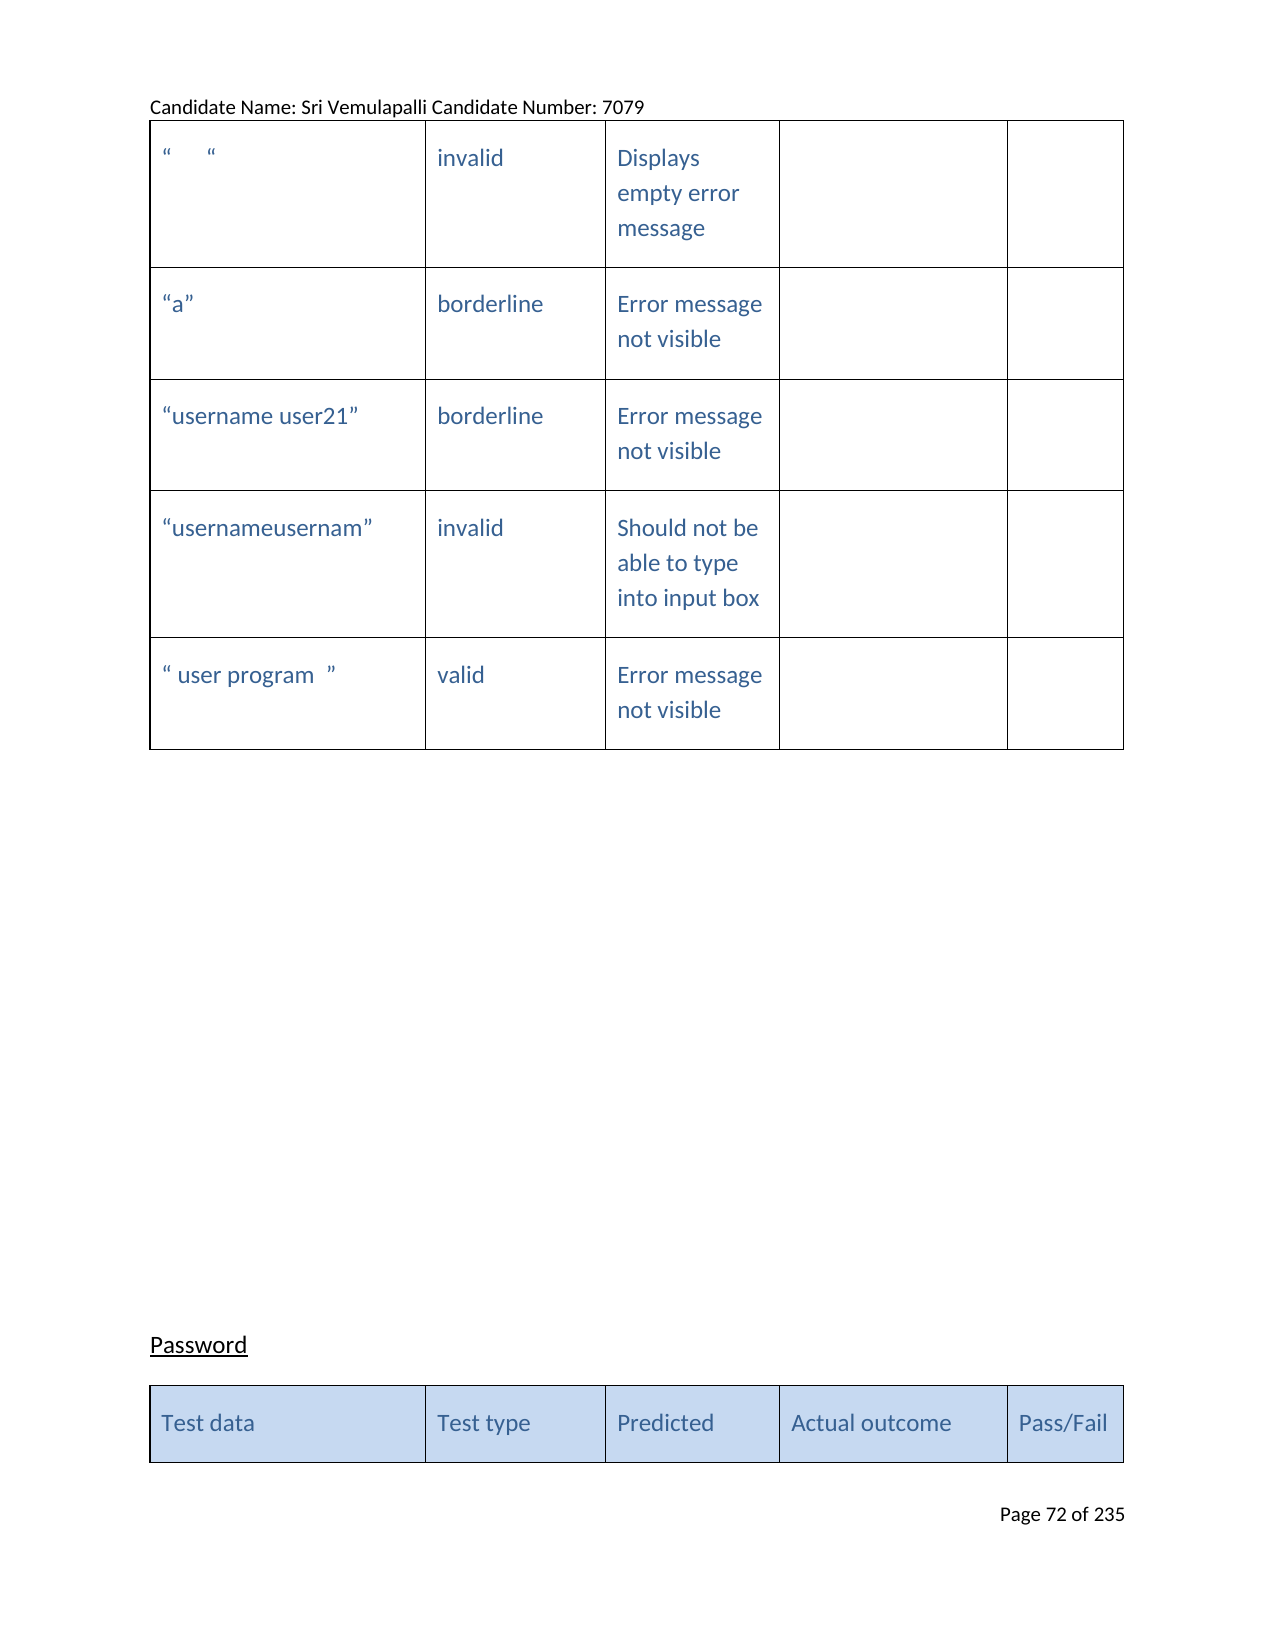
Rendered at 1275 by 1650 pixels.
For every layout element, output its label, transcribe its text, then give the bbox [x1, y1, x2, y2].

table_cell borderline [426, 380, 605, 490]
table_cell [1008, 121, 1123, 267]
table_cell [780, 121, 1007, 267]
table_cell “usernameusernam” [151, 491, 425, 637]
table_cell [780, 268, 1007, 378]
table_cell [1008, 268, 1123, 378]
table_cell invalid [426, 491, 605, 637]
table_cell Error message not visible [606, 380, 779, 490]
table_cell [780, 638, 1007, 749]
text Password [150, 1329, 1125, 1359]
table_cell invalid [426, 121, 605, 267]
table_cell valid [426, 638, 605, 749]
table_cell [1008, 638, 1123, 749]
table_cell “a” [151, 268, 425, 378]
table_cell Error message not visible [606, 268, 779, 378]
table_header Test type [426, 1386, 605, 1462]
table_cell “username user21” [151, 380, 425, 490]
table_cell “ “ [151, 121, 425, 267]
table_cell borderline [426, 268, 605, 378]
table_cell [606, 121, 779, 267]
table_cell [780, 491, 1007, 637]
table_header Test data [151, 1386, 425, 1462]
table_cell [780, 380, 1007, 490]
table_cell [1008, 380, 1123, 490]
table_header Actual outcome [780, 1386, 1007, 1462]
table_cell [1008, 491, 1123, 637]
table_header Predicted outcome [606, 1386, 779, 1462]
table_cell Error message not visible [606, 638, 779, 749]
table_cell Should not be able to type into input box [606, 491, 779, 637]
table_cell “ user program ” [151, 638, 425, 749]
table_header Pass/Fail [1008, 1386, 1123, 1462]
